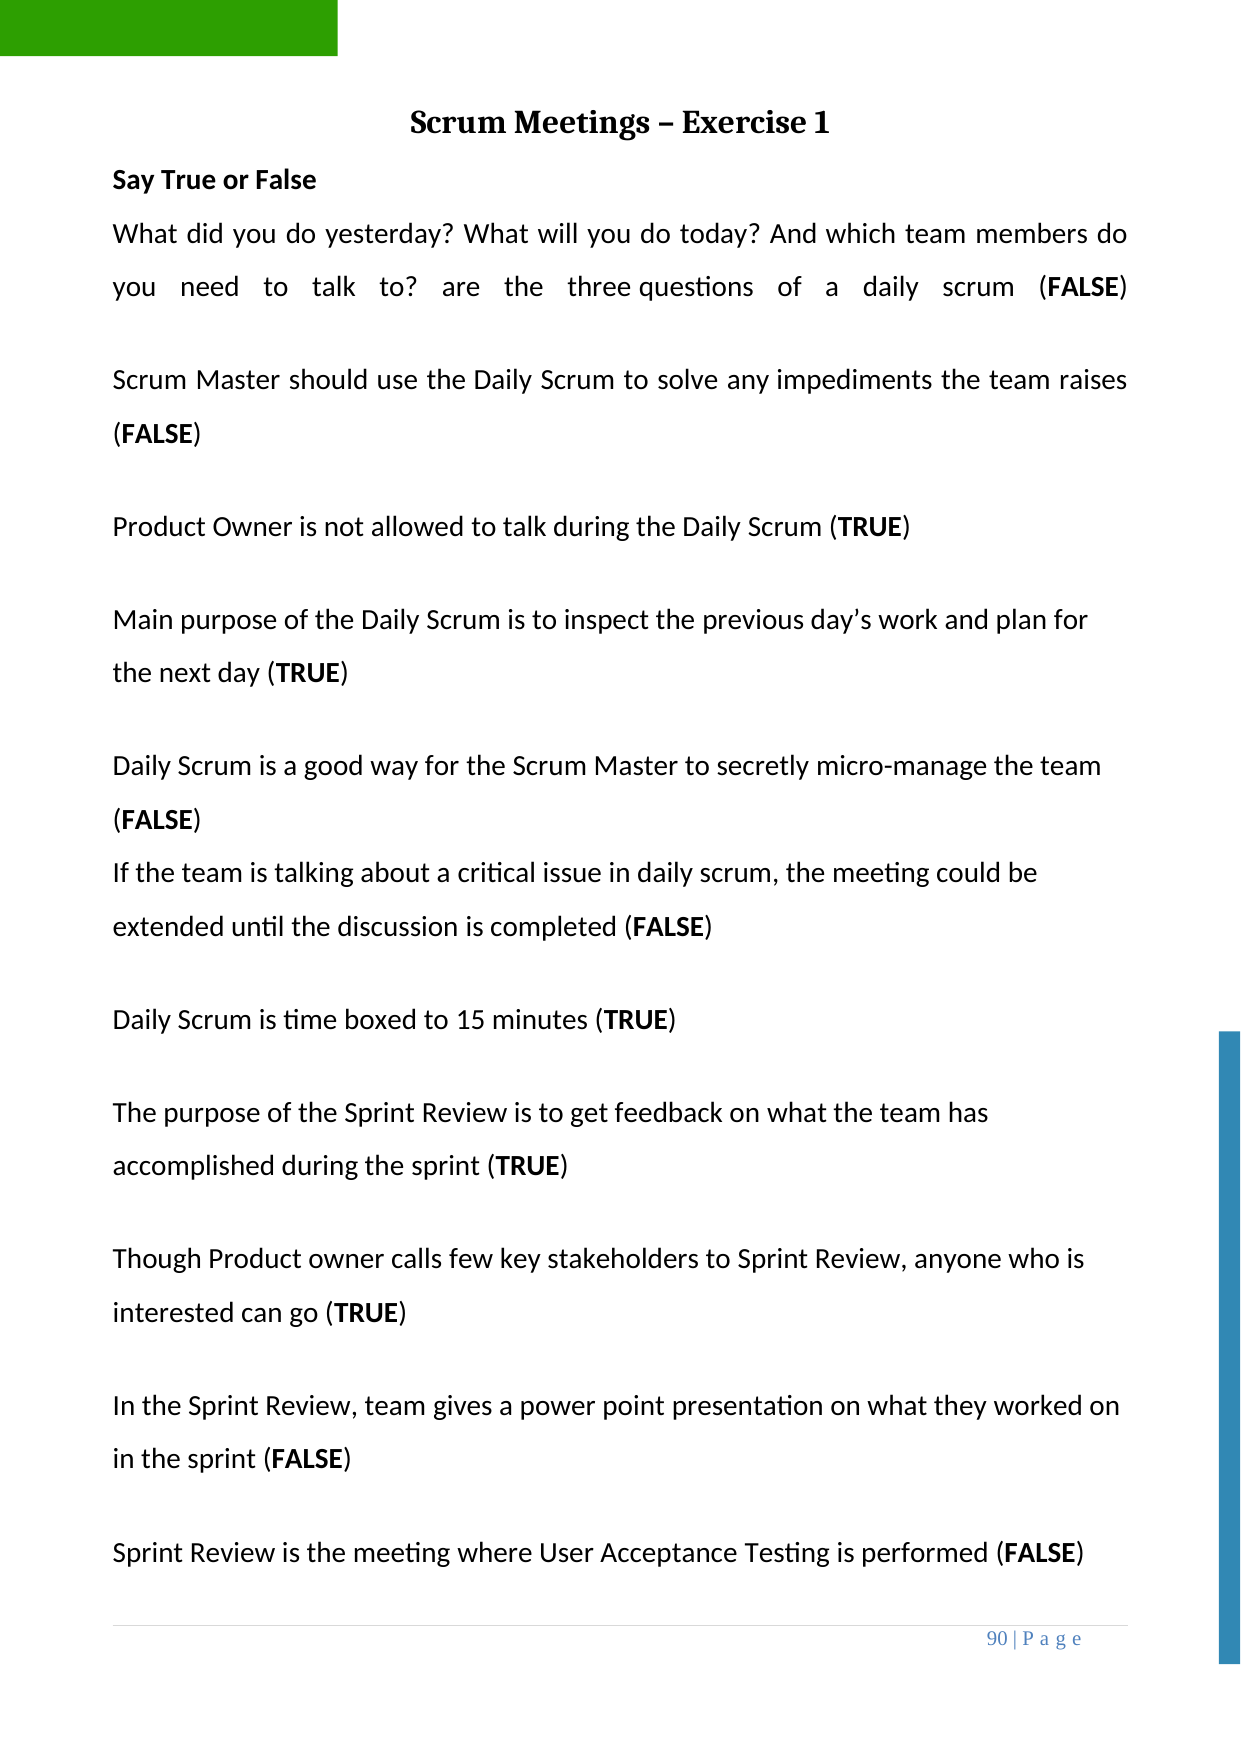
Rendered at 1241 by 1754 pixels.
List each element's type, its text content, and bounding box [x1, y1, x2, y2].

text Though Product owner calls few key stakeholders to Sprint Review, anyone who is interested can go (TRUE) [112, 1241, 1128, 1373]
text In the Sprint Review, team gives a power point presentation on what they worked on in the sprint (FALSE) [112, 1387, 1128, 1519]
text What did you do yesterday? What will you do today? And which team members do you need to talk to? are the three questions of a daily scrum (FALSE) [112, 215, 1128, 347]
text Sprint Review is the meeting where User Acceptance Testing is performed (FALSE) [112, 1534, 1128, 1612]
text Daily Scrum is time boxed to 15 minutes (TRUE) [112, 1001, 1128, 1080]
text Scrum Meetings – Exercise 1 [112, 104, 1128, 142]
text Product Owner is not allowed to talk during the Daily Scrum (TRUE) [112, 508, 1128, 587]
text Daily Scrum is a good way for the Scrum Master to secretly micro-manage the team (FALSE) If the team is talking about a critical issue in daily scrum, the meeting could be extended until the discussion is completed (FALSE) [112, 747, 1128, 987]
text Say True or False [112, 161, 1128, 197]
text Main purpose of the Daily Scrum is to inspect the previous day’s work and plan for the next day (TRUE) [112, 601, 1128, 733]
text The purpose of the Sprint Review is to get feedback on what the team has accomplished during the sprint (TRUE) [112, 1094, 1128, 1226]
text Scrum Master should use the Daily Scrum to solve any impediments the team raises (FALSE) [112, 361, 1128, 493]
